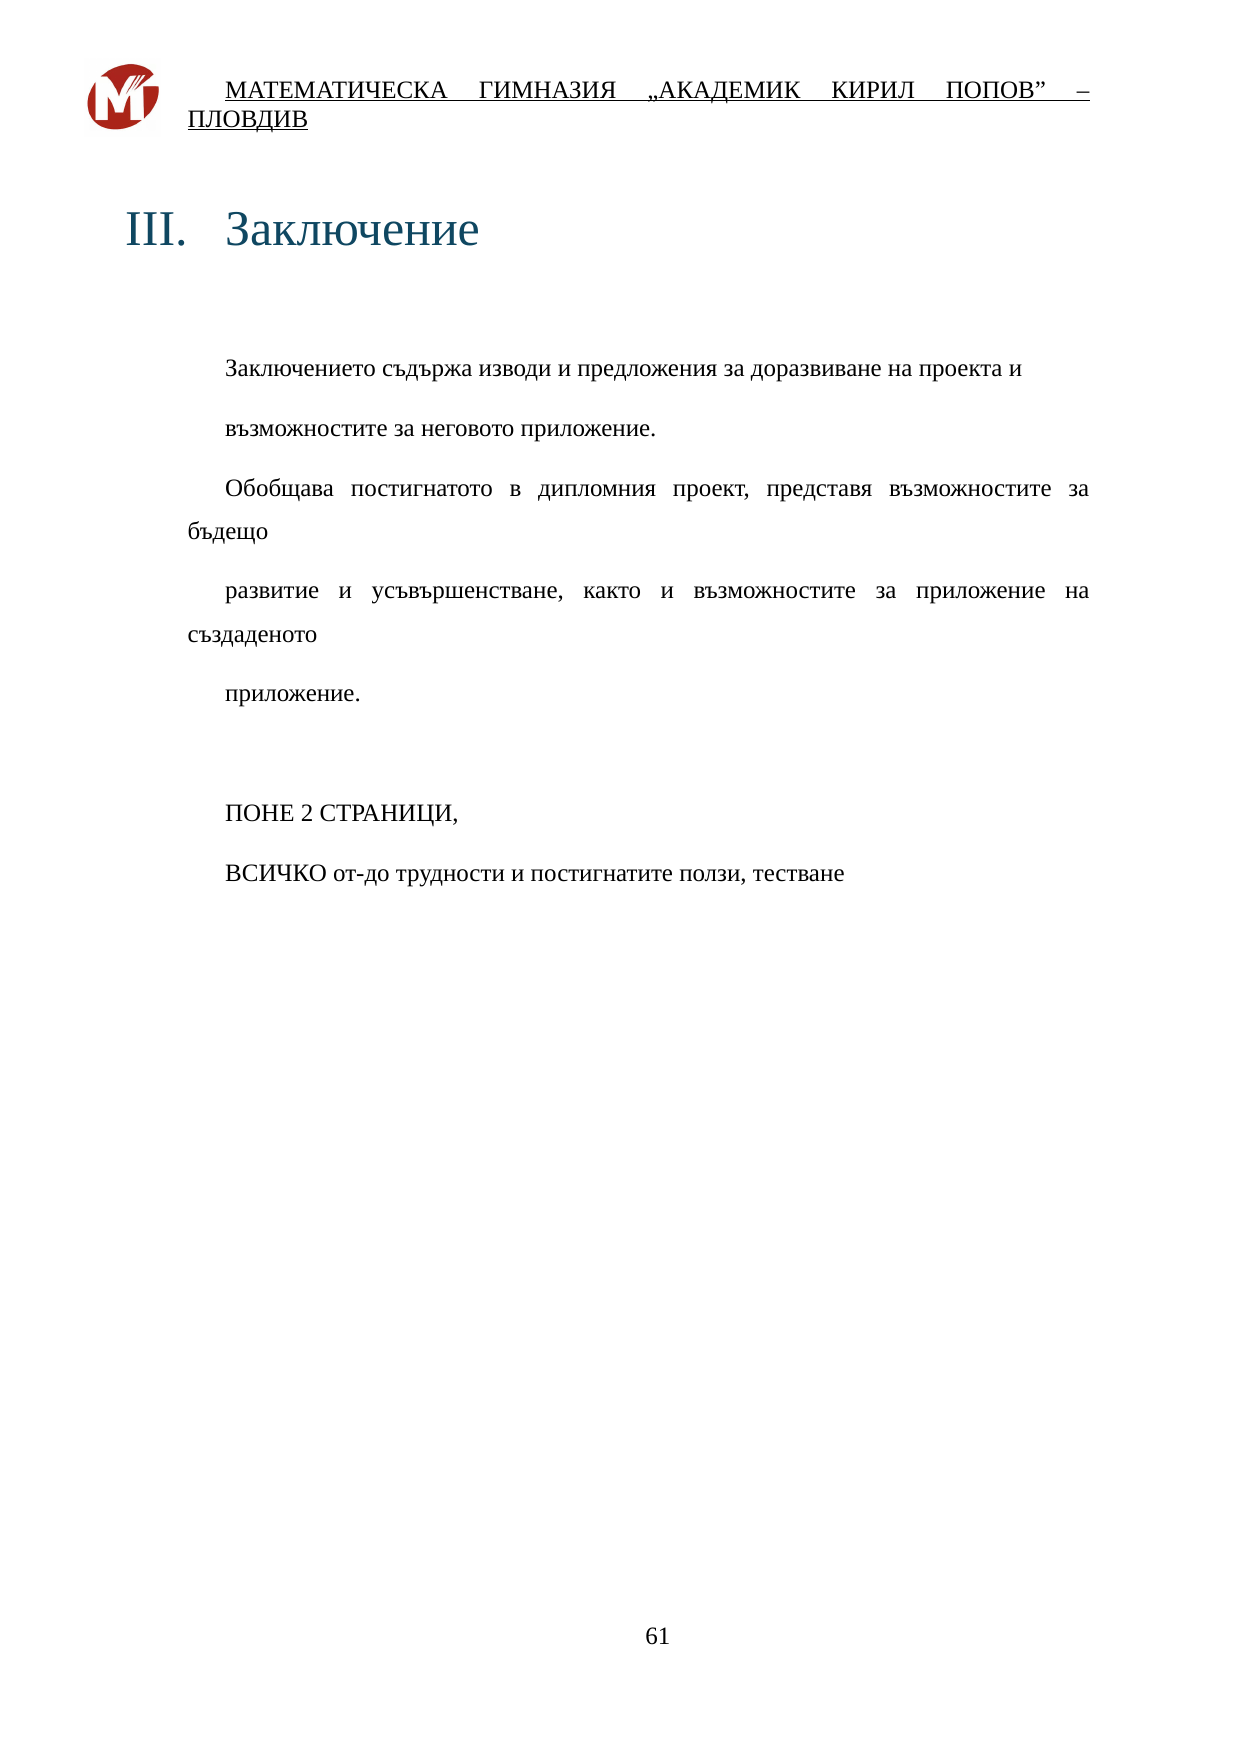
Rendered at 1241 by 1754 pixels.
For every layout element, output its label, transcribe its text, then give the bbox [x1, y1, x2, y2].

text Обобщава постигнатото в дипломния проект, представя възможностите за бъдещо [187, 473, 1090, 544]
text приложение. [187, 678, 1090, 707]
text възможностите за неговото приложение. [187, 413, 1090, 442]
picture [83, 58, 162, 137]
text ВСИЧКО от-до трудности и постигнатите ползи, тестване [187, 858, 1090, 887]
subtitle Заключение [187, 199, 1090, 256]
text развитие и усъвършенстване, както и възможностите за приложение на създаденото [187, 576, 1090, 647]
text ПОНЕ 2 СТРАНИЦИ, [187, 798, 1090, 827]
text Заключението съдържа изводи и предложения за доразвиване на проекта и [187, 353, 1090, 382]
